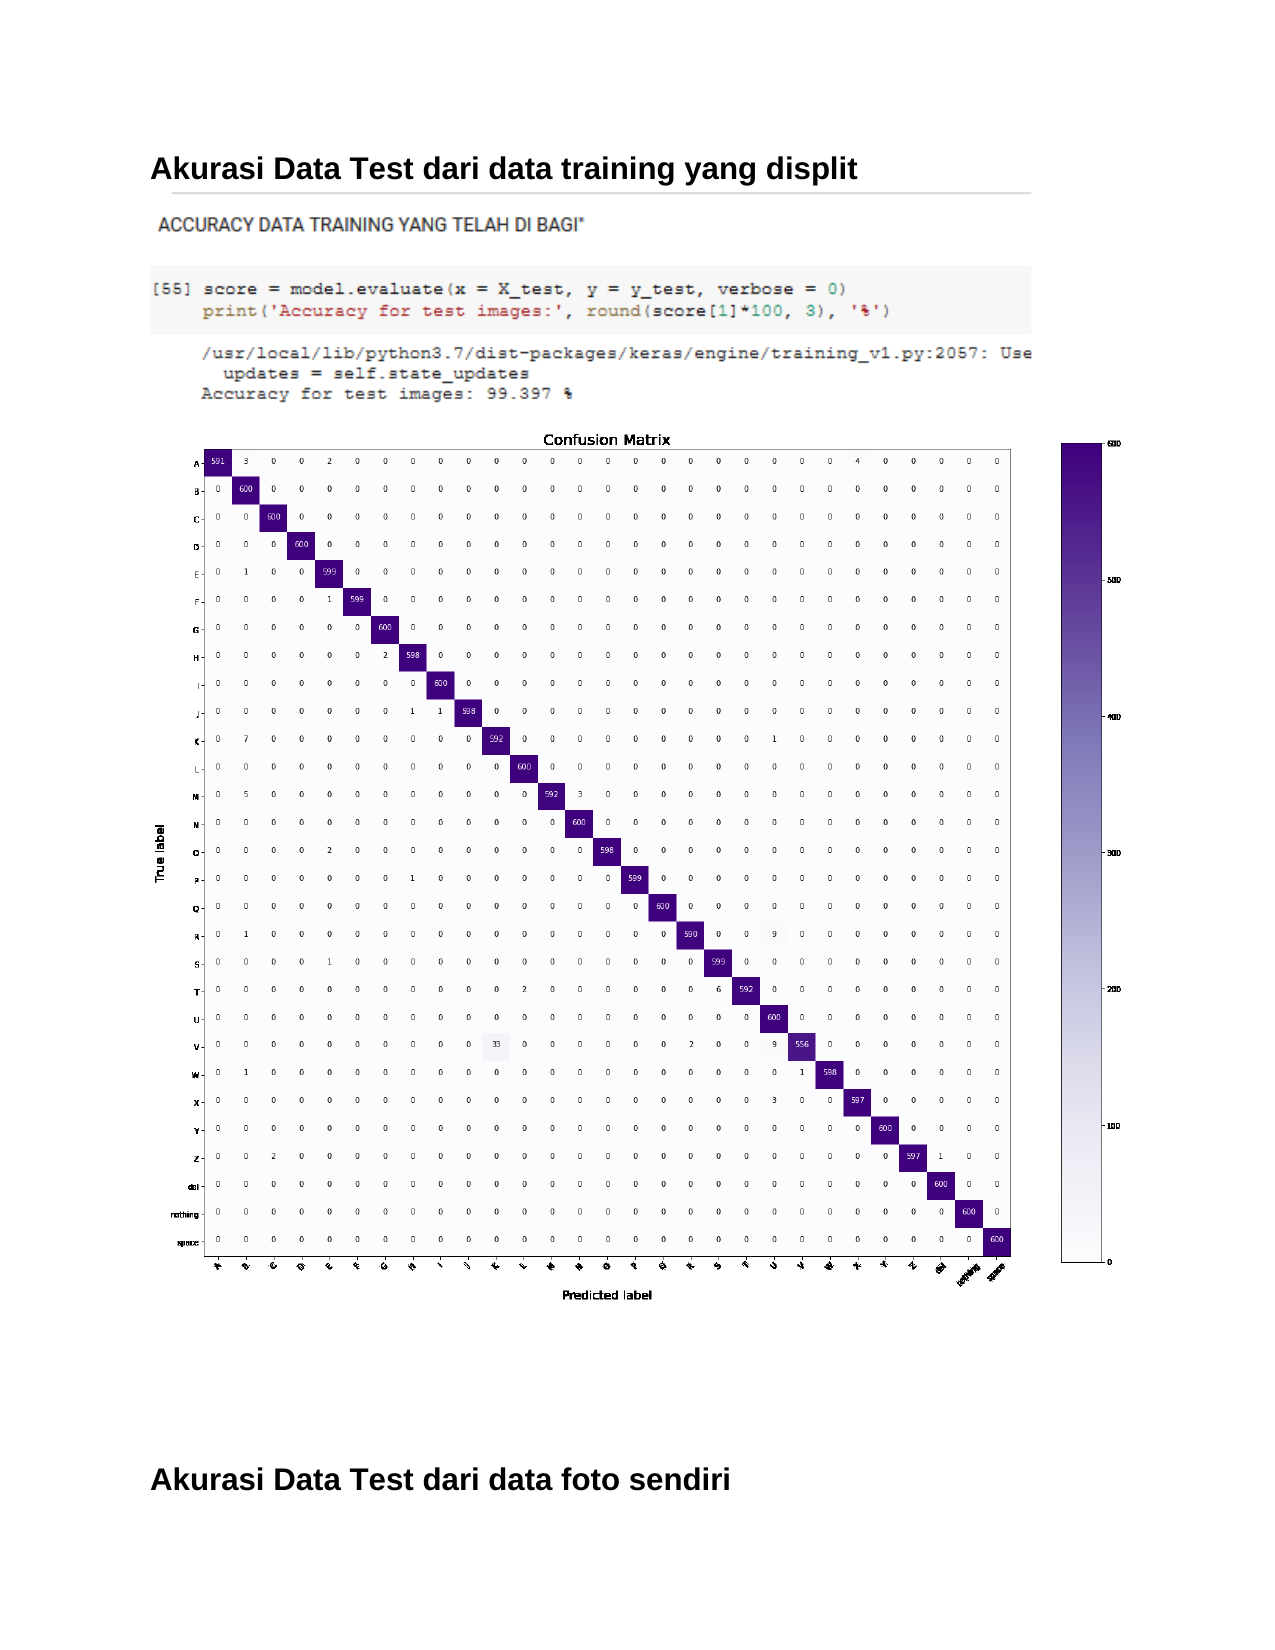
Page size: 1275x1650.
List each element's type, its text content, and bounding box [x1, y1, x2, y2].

text Akurasi Data Test dari data foto sendiri [150, 1461, 1125, 1497]
picture [150, 191, 1032, 425]
text Akurasi Data Test dari data training yang displit [150, 150, 1125, 186]
picture [150, 428, 1125, 1306]
